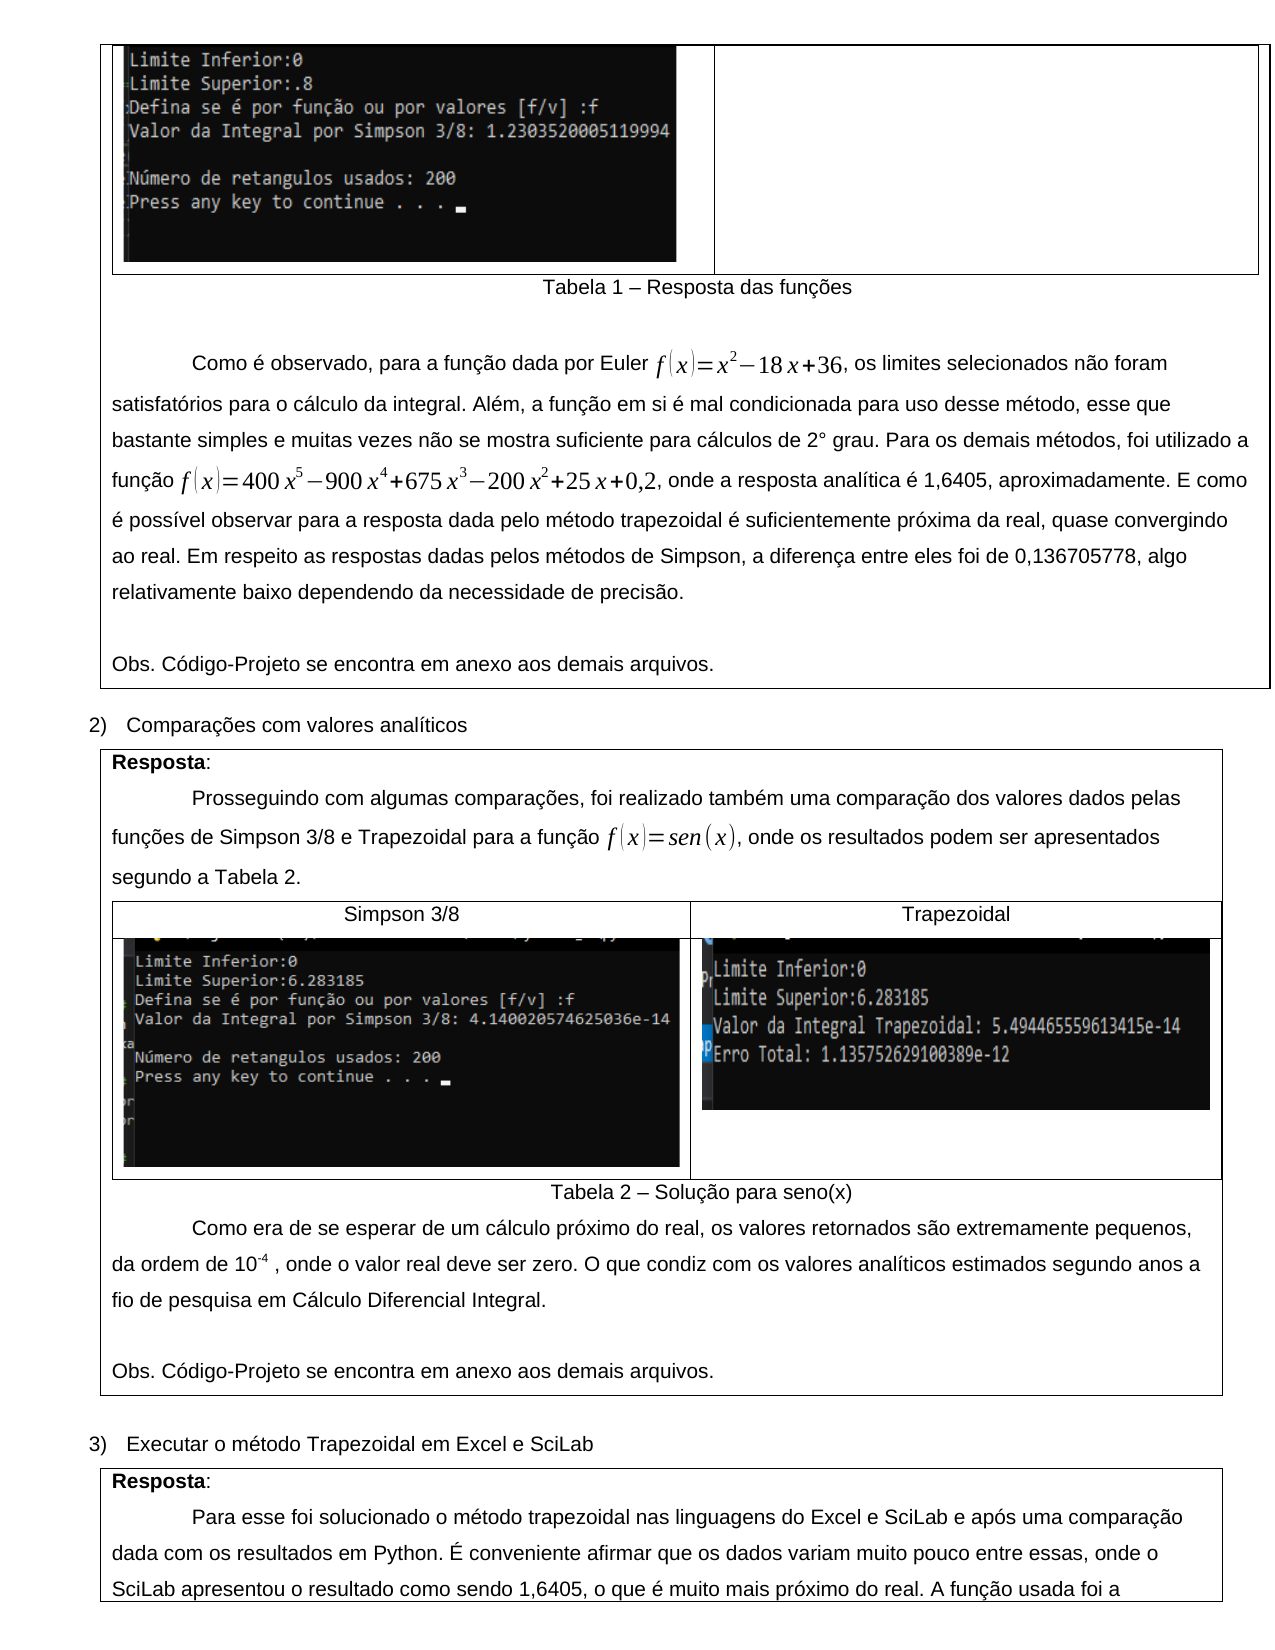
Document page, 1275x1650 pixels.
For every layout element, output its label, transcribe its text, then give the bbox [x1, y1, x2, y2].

picture [702, 938, 1210, 1110]
picture [123, 938, 680, 1167]
table_header Resposta: Prosseguindo com algumas comparações, foi realizado também uma comparação dos valores dados pelas funções de Simpson 3/8 e Trapezoidal para a função , onde os resultados podem ser apresentados segundo a Tabela 2. Tabela 2 – Solução para seno(x) Como era de se esperar de um cálculo próximo do real, os valores retornados são extremamente pequenos, da ordem de 10-4 , onde o valor real deve ser zero. O que condiz com os valores analíticos estimados segundo anos a fio de pesquisa em Cálculo Diferencial Integral. Obs. Código-Projeto se encontra em anexo aos demais arquivos. [101, 750, 1222, 1395]
picture [123, 46, 677, 262]
list Comparações com valores analíticos [89, 713, 1211, 737]
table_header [101, 45, 1269, 688]
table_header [101, 1469, 1222, 1601]
list Executar o método Trapezoidal em Excel e SciLab [89, 1432, 1211, 1456]
